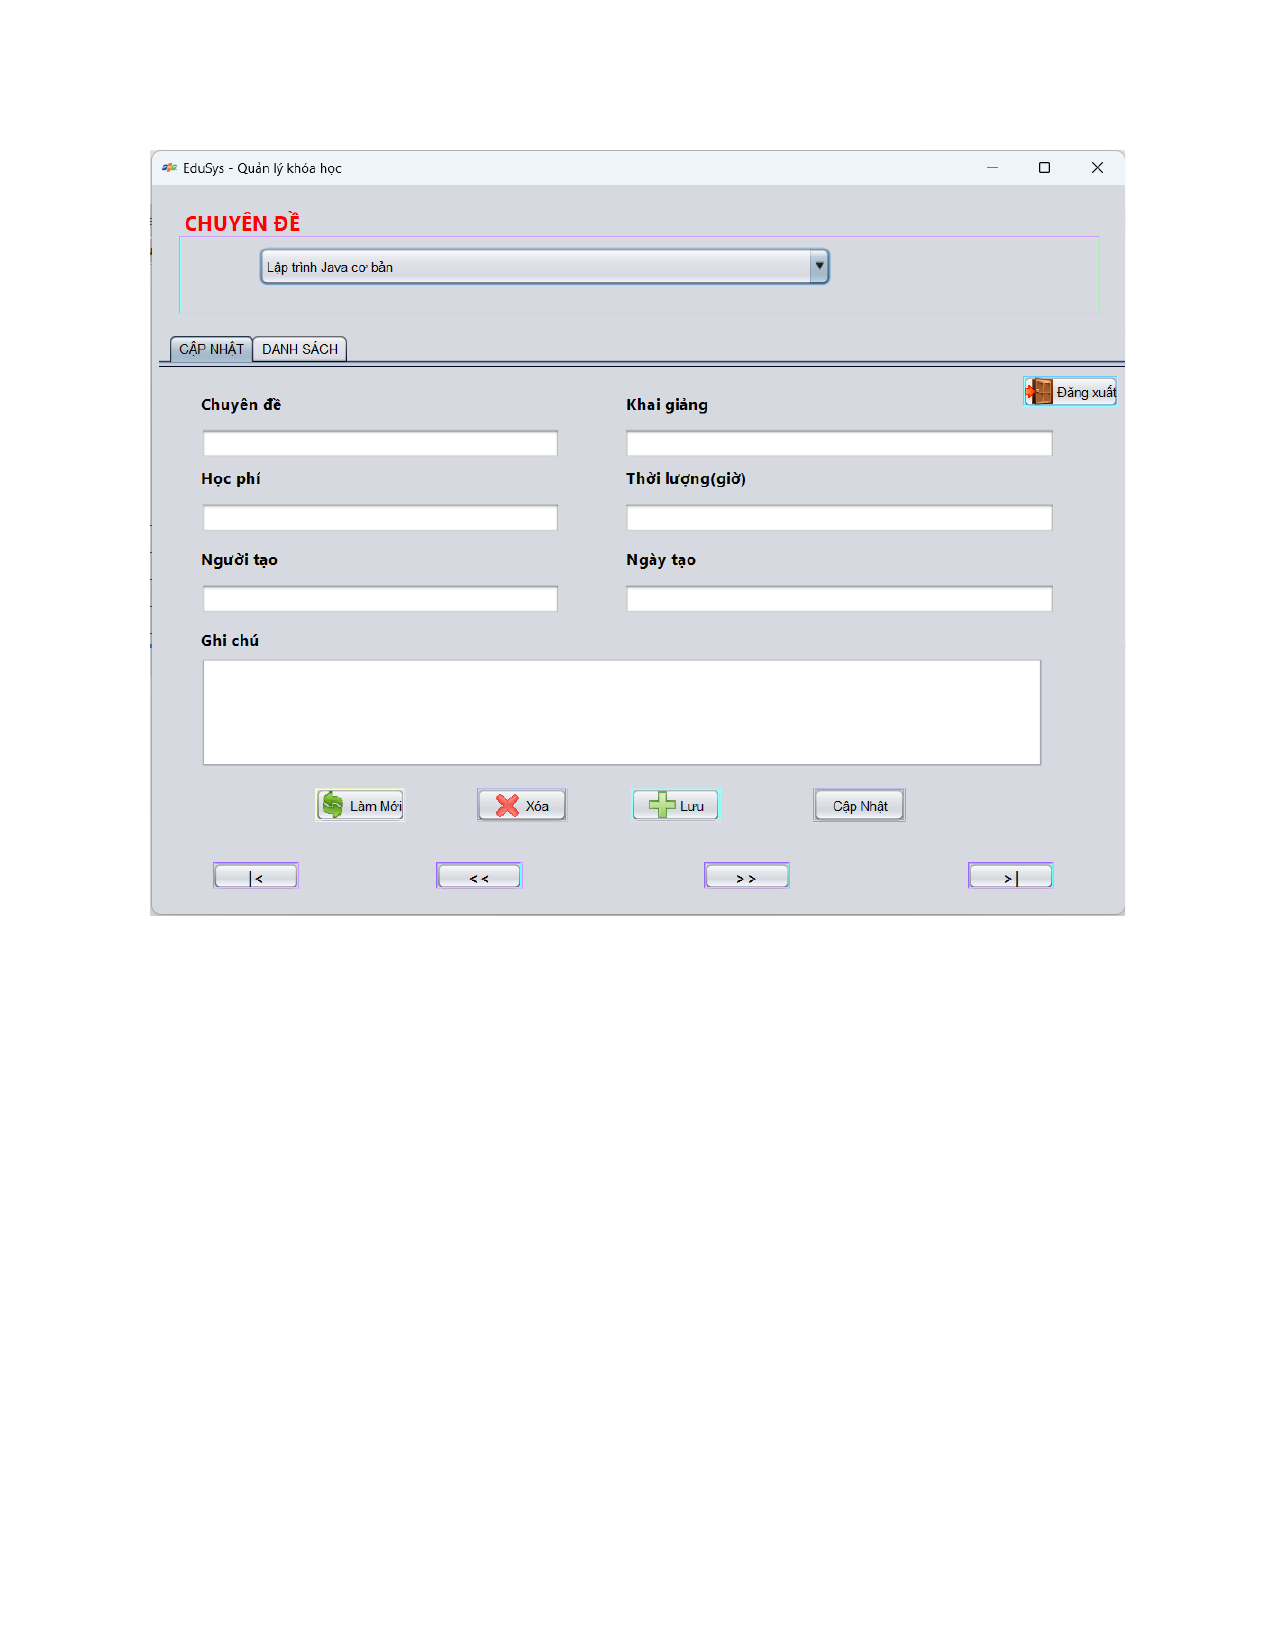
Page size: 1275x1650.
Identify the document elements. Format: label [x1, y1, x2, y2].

picture [150, 150, 1125, 916]
